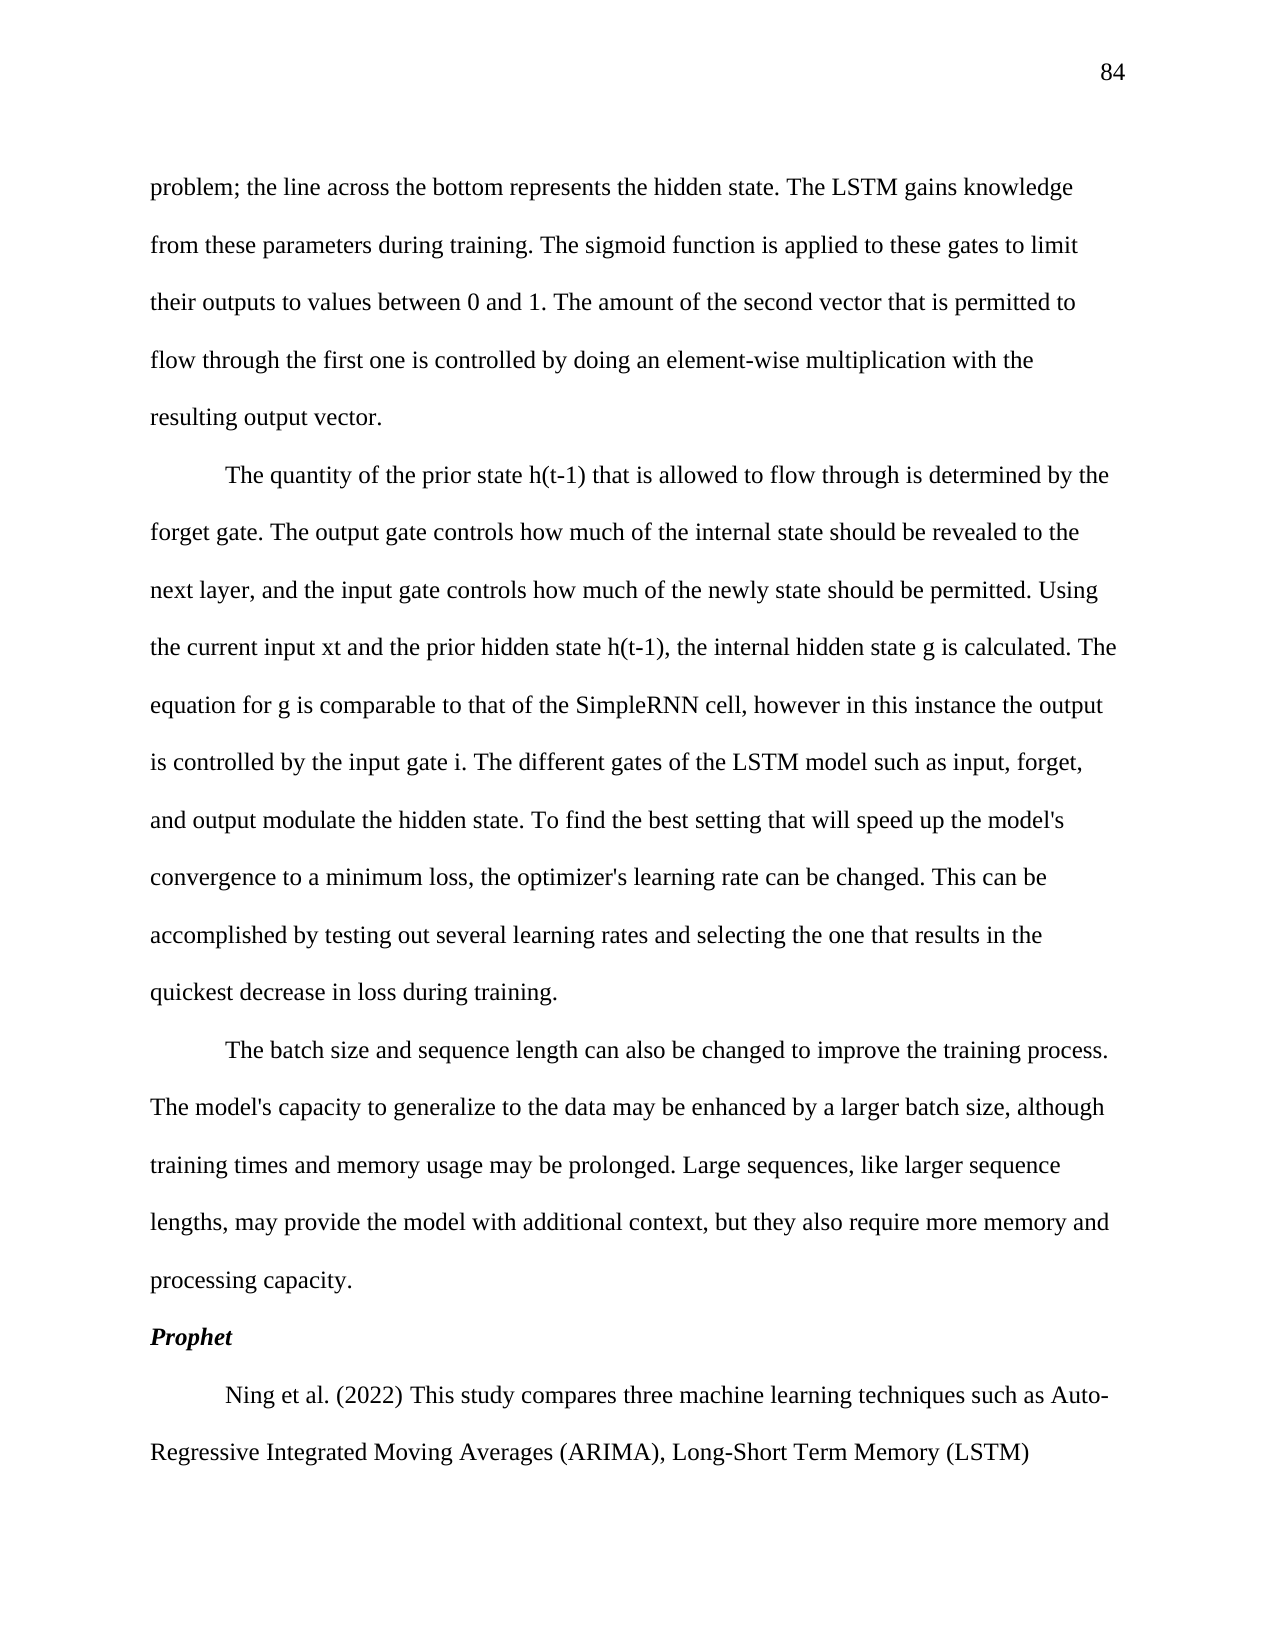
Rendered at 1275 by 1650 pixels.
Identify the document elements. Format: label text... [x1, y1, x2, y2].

text The batch size and sequence length can also be changed to improve the training process. The model's capacity to generalize to the data may be enhanced by a larger batch size, although training times and memory usage may be prolonged. Large sequences, like larger sequence lengths, may provide the model with additional context, but they also require more memory and processing capacity. [150, 1035, 1125, 1294]
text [150, 1380, 1125, 1466]
text Prophet [150, 1322, 1125, 1351]
text The quantity of the prior state h(t-1) that is allowed to flow through is determined by the forget gate. The output gate controls how much of the internal state should be revealed to the next layer, and the input gate controls how much of the newly state should be permitted. Using the current input xt and the prior hidden state h(t-1), the internal hidden state g is calculated. The equation for g is comparable to that of the SimpleRNN cell, however in this instance the output is controlled by the input gate i. The different gates of the LSTM model such as input, forget, and output modulate the hidden state. To find the best setting that will speed up the model's convergence to a minimum loss, the optimizer's learning rate can be changed. This can be accomplished by testing out several learning rates and selecting the one that results in the quickest decrease in loss during training. [150, 460, 1125, 1006]
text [150, 172, 1125, 431]
